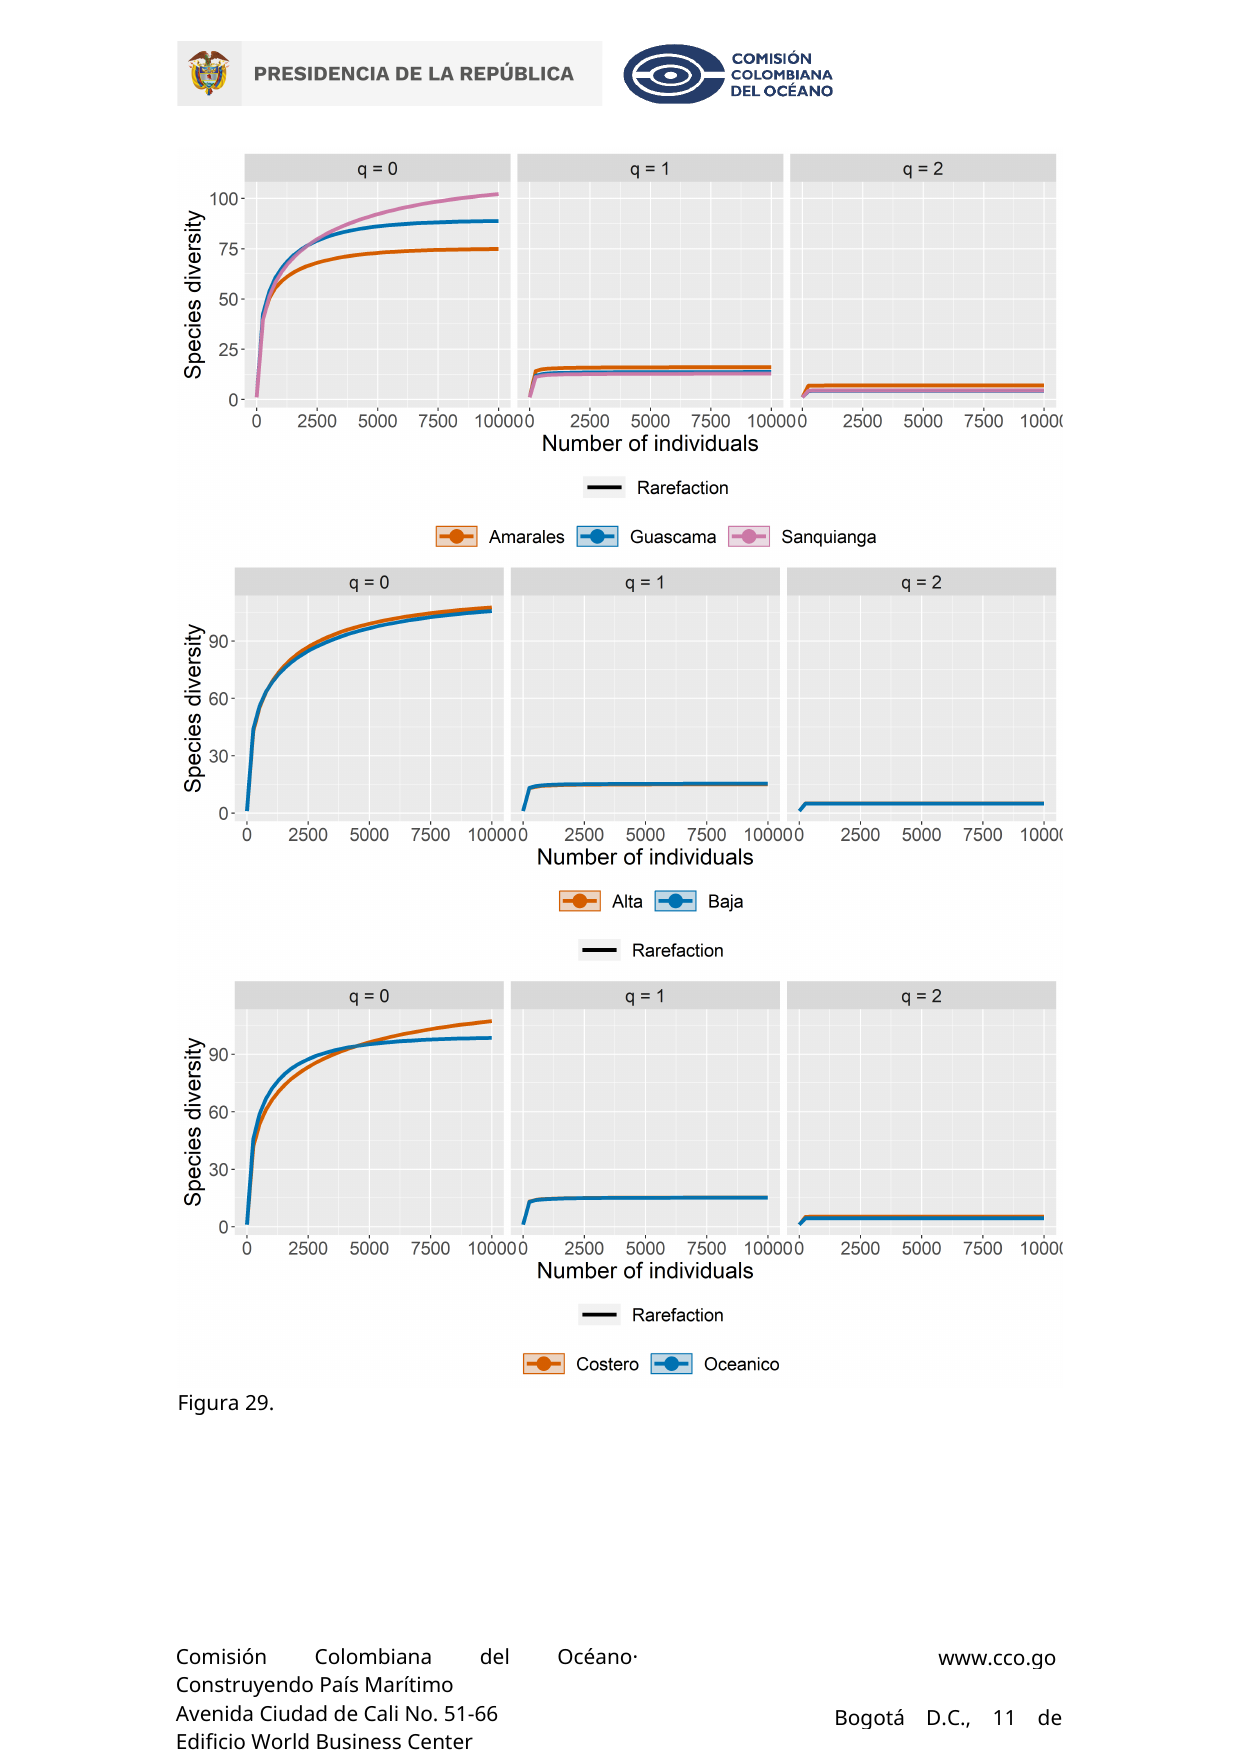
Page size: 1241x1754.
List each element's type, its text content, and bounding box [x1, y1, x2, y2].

picture [177, 41, 603, 106]
picture [642, 42, 824, 107]
picture [177, 147, 1063, 1388]
text Figura 29. [177, 1388, 1063, 1416]
